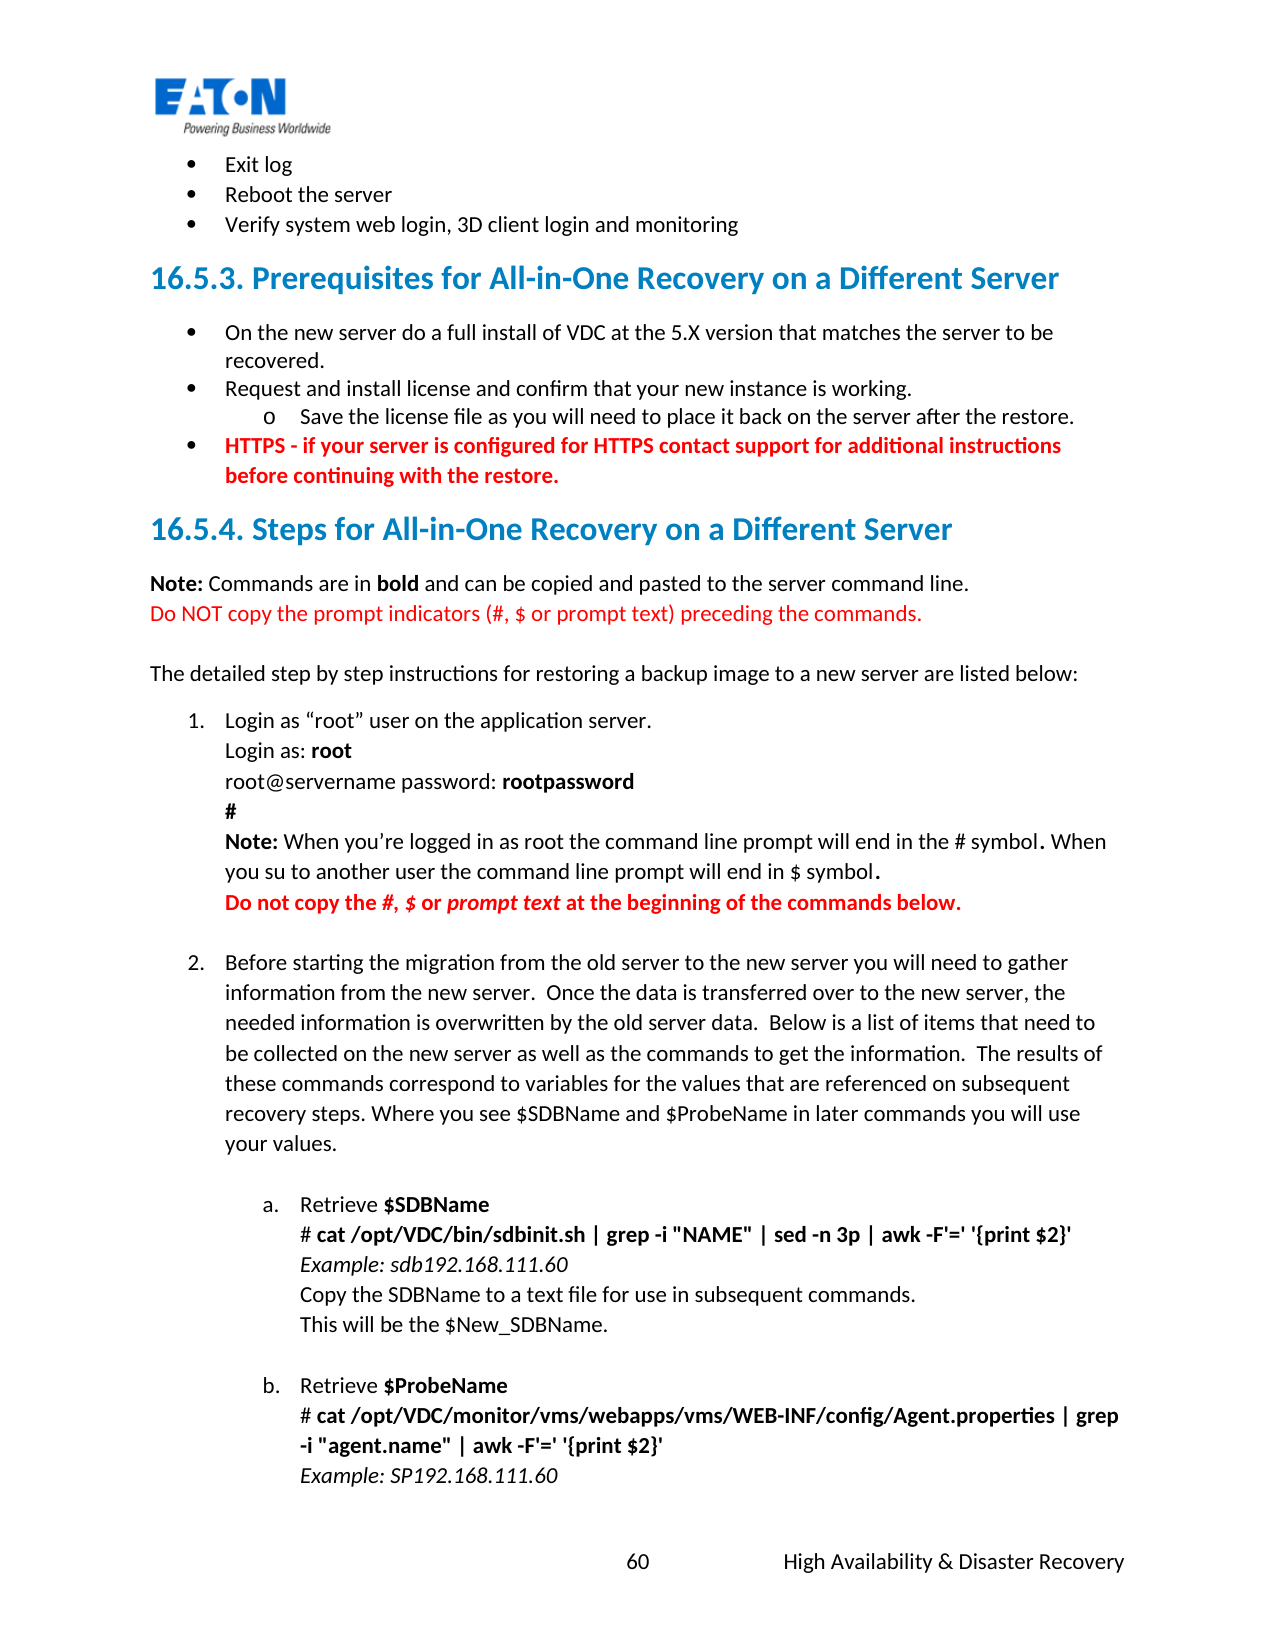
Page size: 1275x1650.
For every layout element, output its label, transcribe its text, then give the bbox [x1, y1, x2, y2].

list HTTPS - if your server is configured for HTTPS contact support for additional instructions before continuing with the restore. [187, 431, 1125, 489]
list Exit log [187, 150, 1125, 178]
list Request and install license and confirm that your new instance is working. [187, 374, 1125, 402]
subtitle Prerequisites for All-in-One Recovery on a Different Server [150, 257, 1125, 298]
picture [150, 75, 337, 140]
list Login as “root” user on the application server. Login as: root root@servername password: rootpassword # Note: When you’re logged in as root the command line prompt will end in the # symbol. When you su to another user the command line prompt will end in $ symbol. Do not copy the #, $ or prompt text at the beginning of the commands below. [187, 706, 1125, 946]
list Reboot the server [187, 180, 1125, 208]
list Verify system web login, 3D client login and monitoring [187, 210, 1125, 238]
text Note: Commands are in bold and can be copied and pasted to the server command line. Do NOT copy the prompt indicators (#, $ or prompt text) preceding the commands. The detailed step by step instructions for restoring a backup image to a new server are listed below: [150, 569, 1125, 687]
list Before starting the migration from the old server to the new server you will need to gather information from the new server. Once the data is transferred over to the new server, the needed information is overwritten by the old server data. Below is a list of items that need to be collected on the new server as well as the commands to get the information. The results of these commands correspond to variables for the values that are referenced on subsequent recovery steps. Where you see $SDBName and $ProbeName in later commands you will use your values. [187, 948, 1125, 1187]
list Save the license file as you will need to place it back on the server after the restore. [262, 402, 1125, 431]
subtitle Steps for All-in-One Recovery on a Different Server [150, 508, 1125, 549]
list Retrieve $SDBName # cat /opt/VDC/bin/sdbinit.sh | grep -i "NAME" | sed -n 3p | awk -F'=' '{print $2}' Example: sdb192.168.111.60 Copy the SDBName to a text file for use in subsequent commands. This will be the $New_SDBName. [262, 1190, 1125, 1369]
list On the new server do a full install of VDC at the 5.X version that matches the server to be recovered. [187, 318, 1125, 374]
